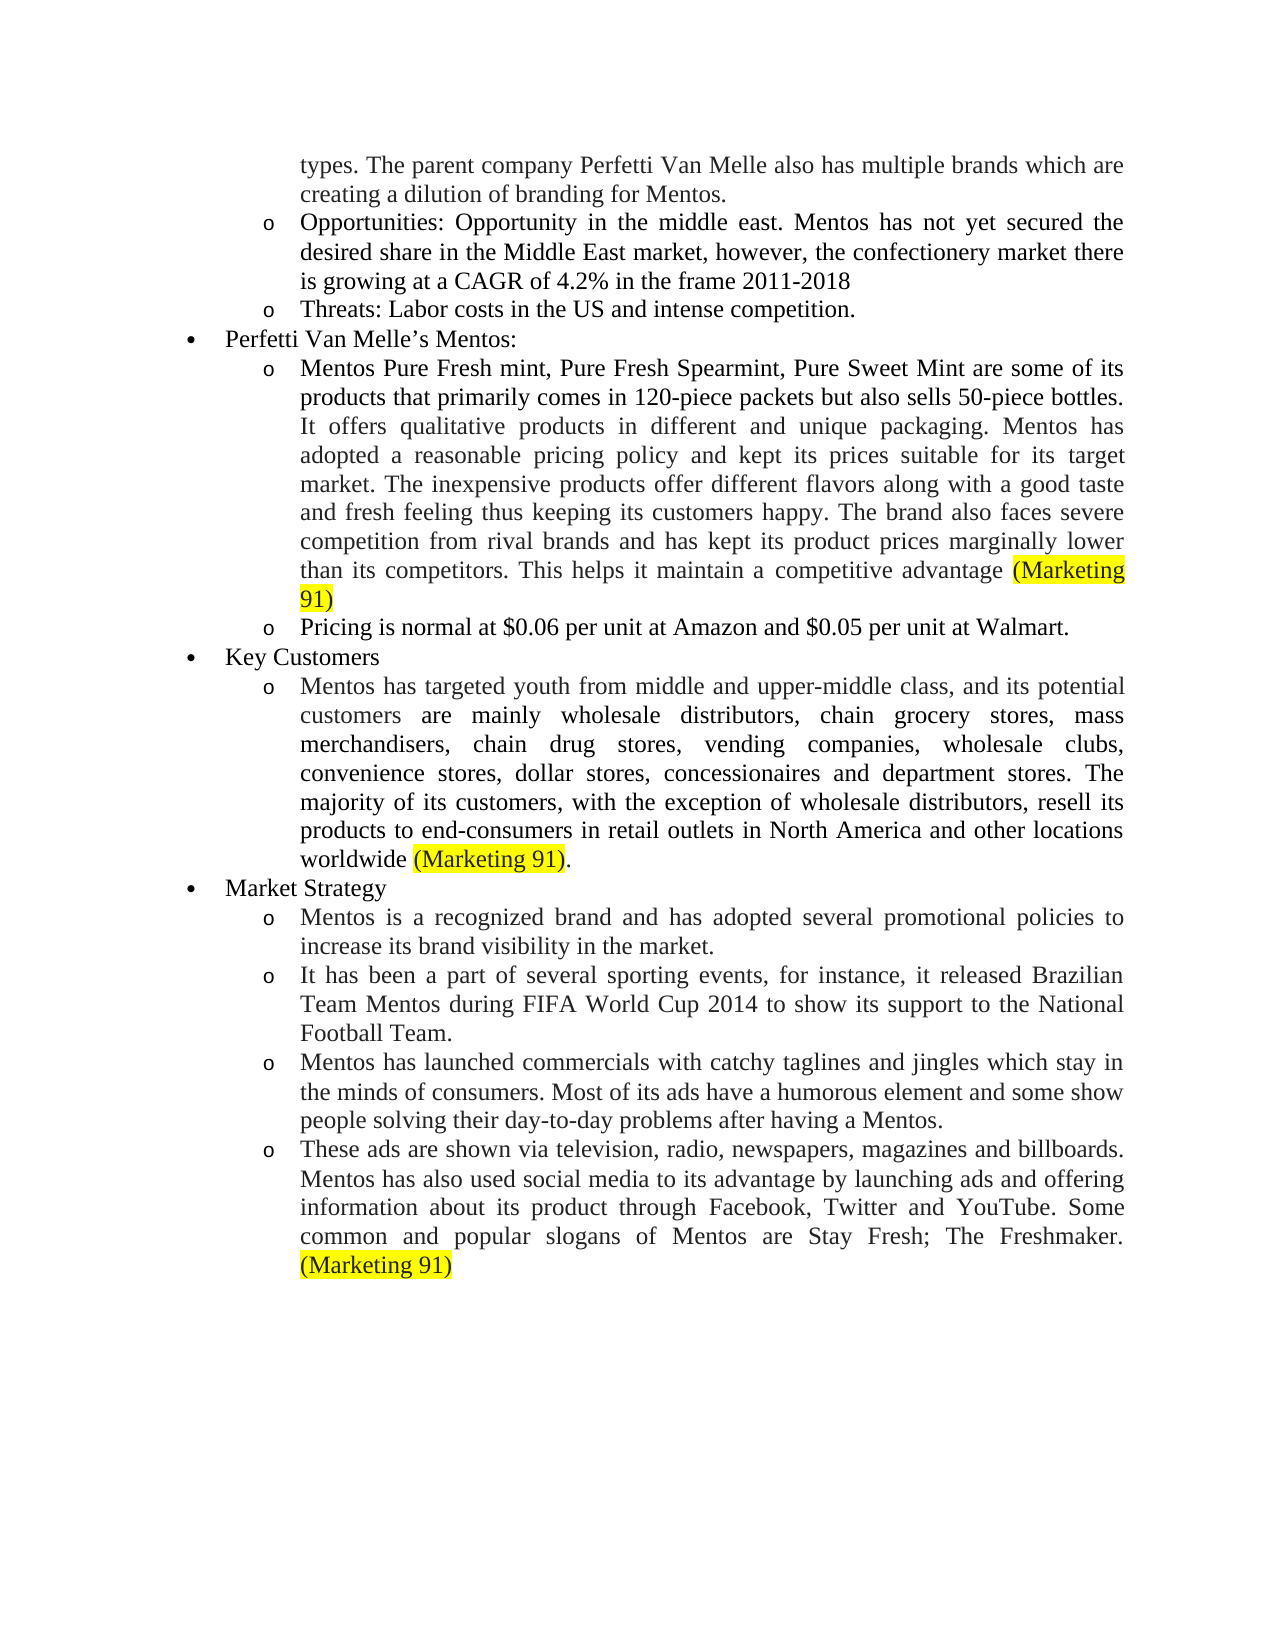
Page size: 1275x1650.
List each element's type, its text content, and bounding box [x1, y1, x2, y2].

list Pricing is normal at $0.06 per unit at Amazon and $0.05 per unit at Walmart. [262, 612, 1125, 642]
list Perfetti Van Melle’s Mentos: [187, 324, 1125, 353]
list Market Strategy [187, 873, 1125, 902]
list These ads are shown via television, radio, newspapers, magazines and billboards. Mentos has also used social media to its advantage by launching ads and offering information about its product through Facebook, Twitter and YouTube. Some common and popular slogans of Mentos are Stay Fresh; The Freshmaker. (Marketing 91) [262, 1134, 1125, 1279]
list Mentos has targeted youth from middle and upper-middle class, and its potential customers are mainly wholesale distributors, chain grocery stores, mass merchandisers, chain drug stores, vending companies, wholesale clubs, convenience stores, dollar stores, concessionaires and department stores. The majority of its customers, with the exception of wholesale distributors, resell its products to end-consumers in retail outlets in North America and other locations worldwide (Marketing 91). [262, 671, 1125, 873]
list Opportunities: Opportunity in the middle east. Mentos has not yet secured the desired share in the Middle East market, however, the confectionery market there is growing at a CAGR of 4.2% in the frame 2011-2018 [262, 207, 1125, 294]
list Threats: Labor costs in the US and intense competition. [262, 294, 1125, 324]
list Mentos has launched commercials with catchy taglines and jingles which stay in the minds of consumers. Most of its ads have a humorous element and some show people solving their day-to-day problems after having a Mentos. [262, 1047, 1125, 1134]
list Mentos is a recognized brand and has adopted several promotional policies to increase its brand visibility in the market. [262, 902, 1125, 960]
list Mentos Pure Fresh mint, Pure Fresh Spearmint, Pure Sweet Mint are some of its products that primarily comes in 120-piece packets but also sells 50-piece bottles. It offers qualitative products in different and unique packaging. Mentos has adopted a reasonable pricing policy and kept its prices suitable for its target market. The inexpensive products offer different flavors along with a good taste and fresh feeling thus keeping its customers happy. The brand also faces severe competition from rival brands and has kept its product prices marginally lower than its competitors. This helps it maintain a competitive advantage (Marketing 91) [262, 353, 1125, 612]
list Key Customers [187, 642, 1125, 671]
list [262, 150, 1125, 207]
list It has been a part of several sporting events, for instance, it released Brazilian Team Mentos during FIFA World Cup 2014 to show its support to the National Football Team. [262, 960, 1125, 1047]
